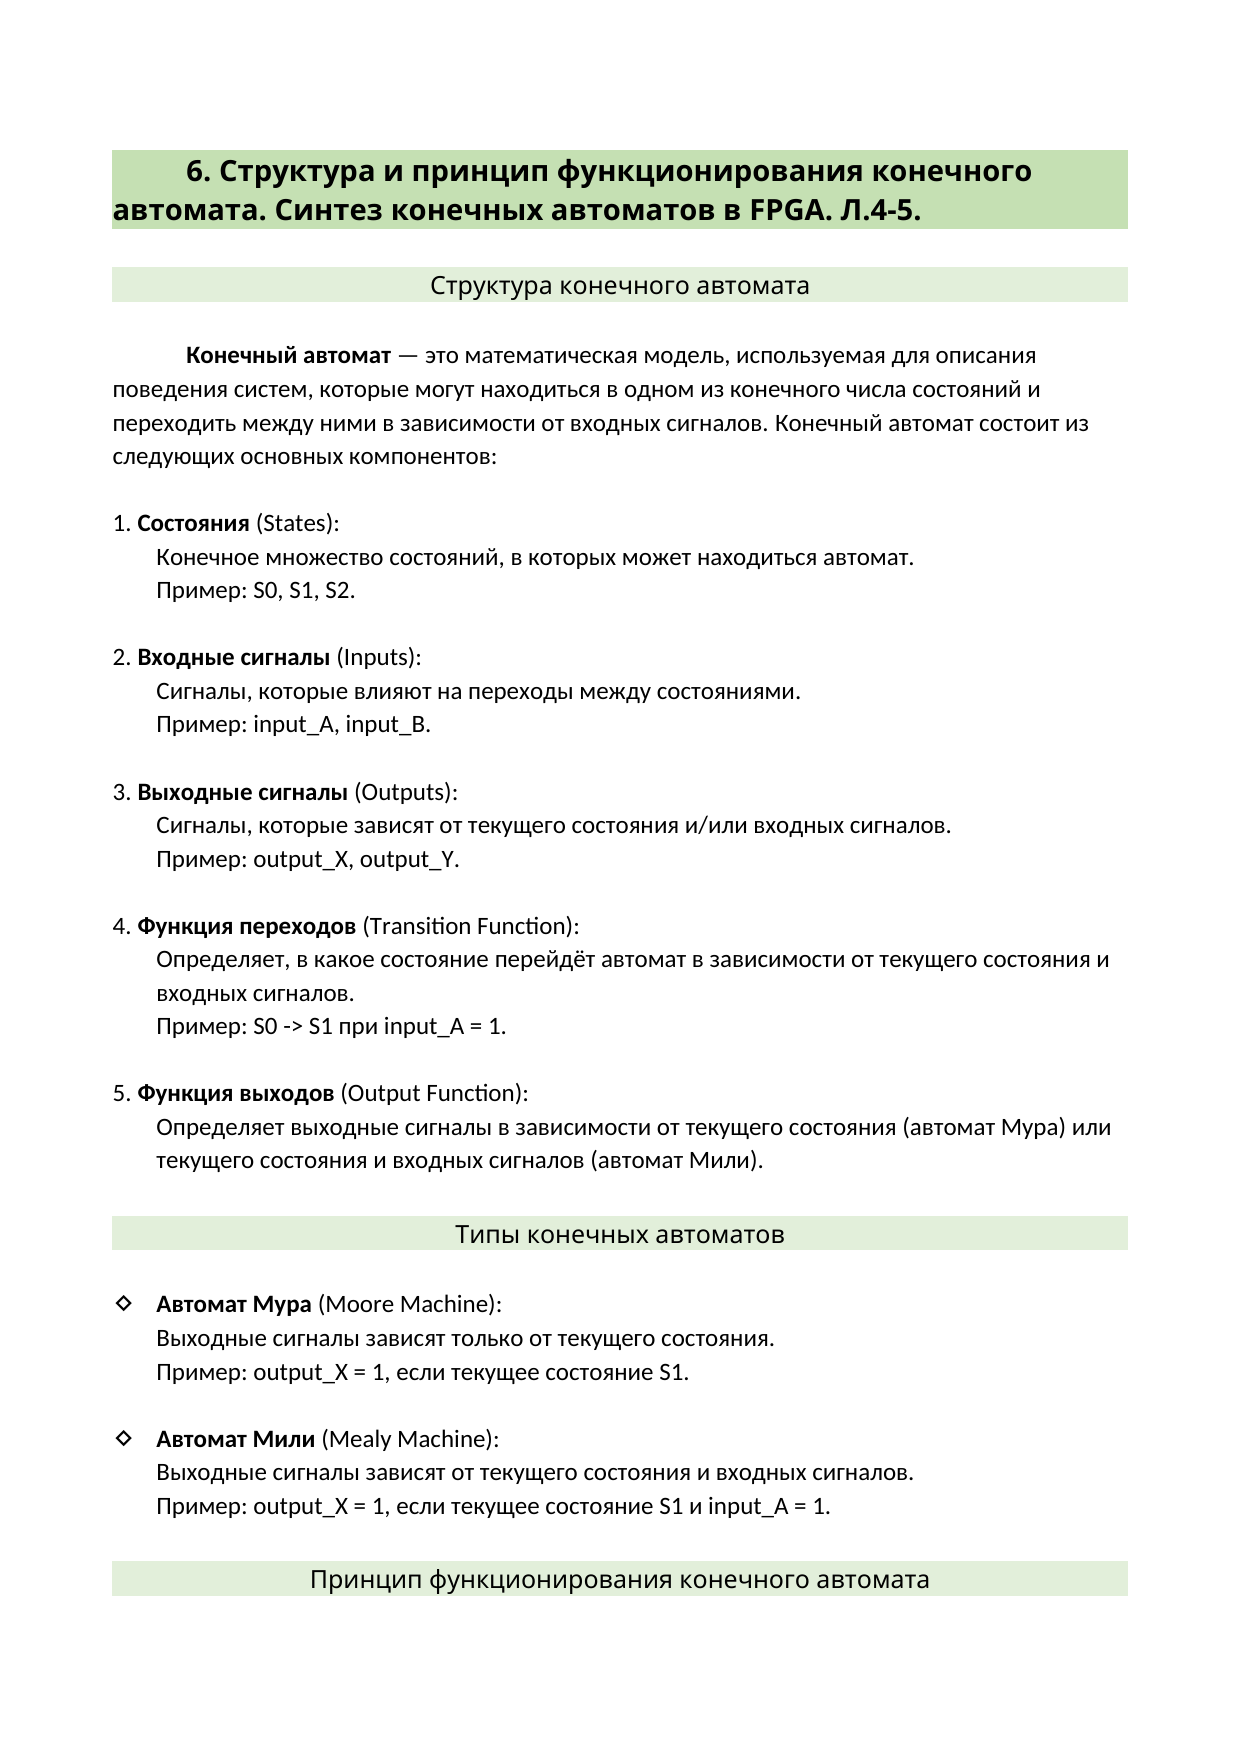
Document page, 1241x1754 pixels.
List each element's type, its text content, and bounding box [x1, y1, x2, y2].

list Автомат Мура (Moore Machine): [112, 1288, 1128, 1319]
list Пример: S0, S1, S2. [156, 574, 1128, 605]
list Сигналы, которые влияют на переходы между состояниями. [156, 675, 1128, 706]
list Функция выходов (Output Function): [112, 1078, 1128, 1108]
list Сигналы, которые зависят от текущего состояния и/или входных сигналов. [156, 809, 1128, 840]
list Структура и принцип функционирования конечного автомата. Синтез конечных автоматов в FPGA. Л.4-5. [112, 150, 1128, 229]
list Принцип функционирования конечного автомата [112, 1561, 1128, 1596]
list Пример: S0 -> S1 при input_A = 1. [156, 1011, 1128, 1041]
list Типы конечных автоматов [112, 1216, 1128, 1250]
list Выходные сигналы зависят от текущего состояния и входных сигналов. [156, 1456, 1128, 1487]
list Конечный автомат — это математическая модель, используемая для описания поведения систем, которые могут находиться в одном из конечного числа состояний и переходить между ними в зависимости от входных сигналов. Конечный автомат состоит из следующих основных компонентов: [112, 340, 1128, 471]
list Пример: input_A, input_B. [156, 709, 1128, 739]
list Выходные сигналы зависят только от текущего состояния. [156, 1322, 1128, 1353]
list Состояния (States): [112, 507, 1128, 538]
list Пример: output_X, output_Y. [156, 843, 1128, 873]
list Пример: output_X = 1, если текущее состояние S1. [156, 1356, 1128, 1386]
list Определяет, в какое состояние перейдёт автомат в зависимости от текущего состояния и входных сигналов. [156, 943, 1128, 1007]
list Функция переходов (Transition Function): [112, 910, 1128, 940]
list Автомат Мили (Mealy Machine): [112, 1423, 1128, 1453]
list Выходные сигналы (Outputs): [112, 776, 1128, 806]
list Входные сигналы (Inputs): [112, 642, 1128, 672]
list Определяет выходные сигналы в зависимости от текущего состояния (автомат Мура) или текущего состояния и входных сигналов (автомат Мили). [156, 1111, 1128, 1175]
list Конечное множество состояний, в которых может находиться автомат. [156, 541, 1128, 571]
list Пример: output_X = 1, если текущее состояние S1 и input_A = 1. [156, 1490, 1128, 1520]
list Структура конечного автомата [112, 267, 1128, 302]
